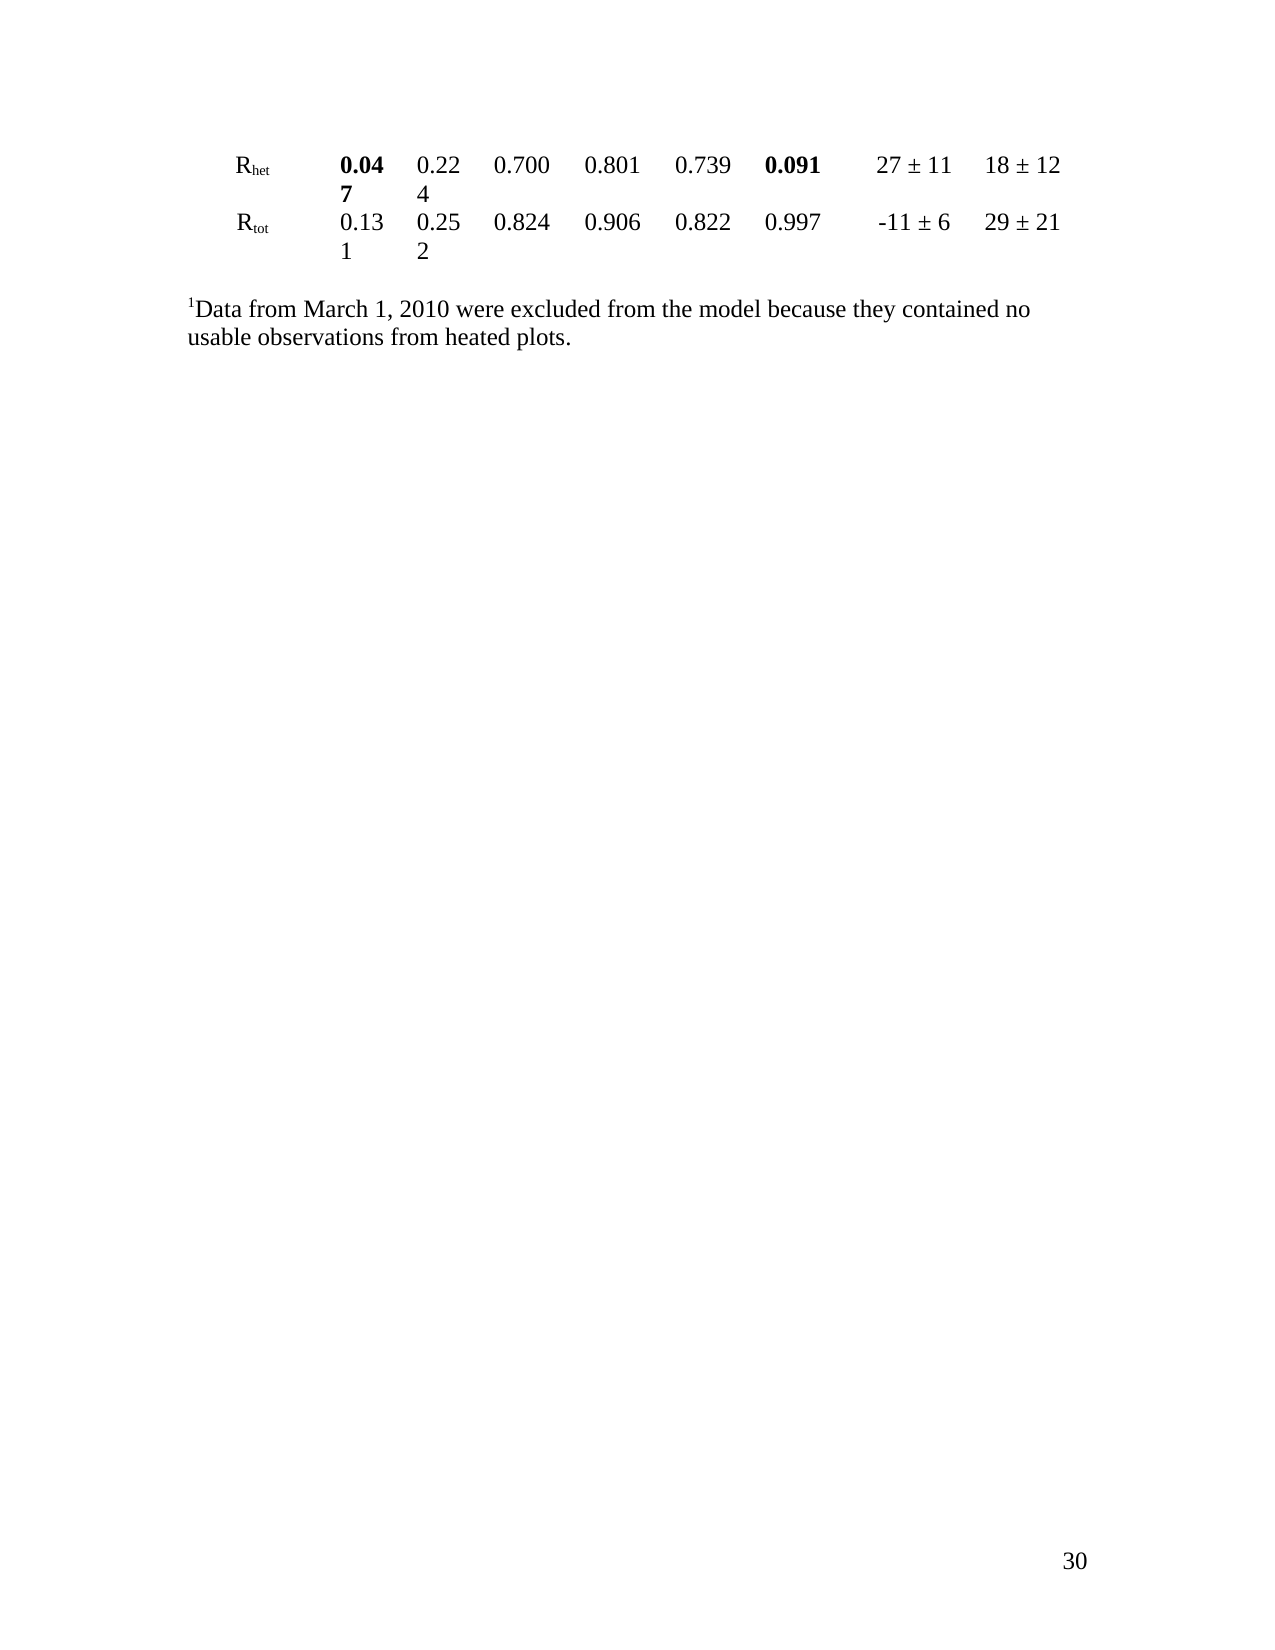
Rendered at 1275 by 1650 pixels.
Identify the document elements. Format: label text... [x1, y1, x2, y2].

table_cell Rhet [176, 150, 328, 207]
table_cell 0.801 [573, 150, 664, 207]
table_cell 0.252 [405, 208, 482, 265]
table_cell 0.906 [573, 208, 664, 265]
table_cell 29 ± 21 [969, 208, 1076, 265]
table_cell 0.091 [753, 150, 860, 207]
table_cell 0.739 [664, 150, 753, 207]
table_cell -11 ± 6 [860, 208, 968, 265]
table_cell 27 ± 11 [860, 150, 968, 207]
text 1Data from March 1, 2010 were excluded from the model because they contained no usable observations from heated plots. [187, 294, 1087, 351]
table_cell 0.700 [482, 150, 573, 207]
table_cell 0.822 [664, 208, 753, 265]
table_cell Rtot [176, 208, 328, 265]
table_cell 0.824 [482, 208, 573, 265]
table_cell 0.131 [329, 208, 405, 265]
table_cell 0.224 [405, 150, 482, 207]
table_cell 0.047 [329, 150, 405, 207]
table_cell 0.997 [753, 208, 860, 265]
table_cell 18 ± 12 [969, 150, 1076, 207]
